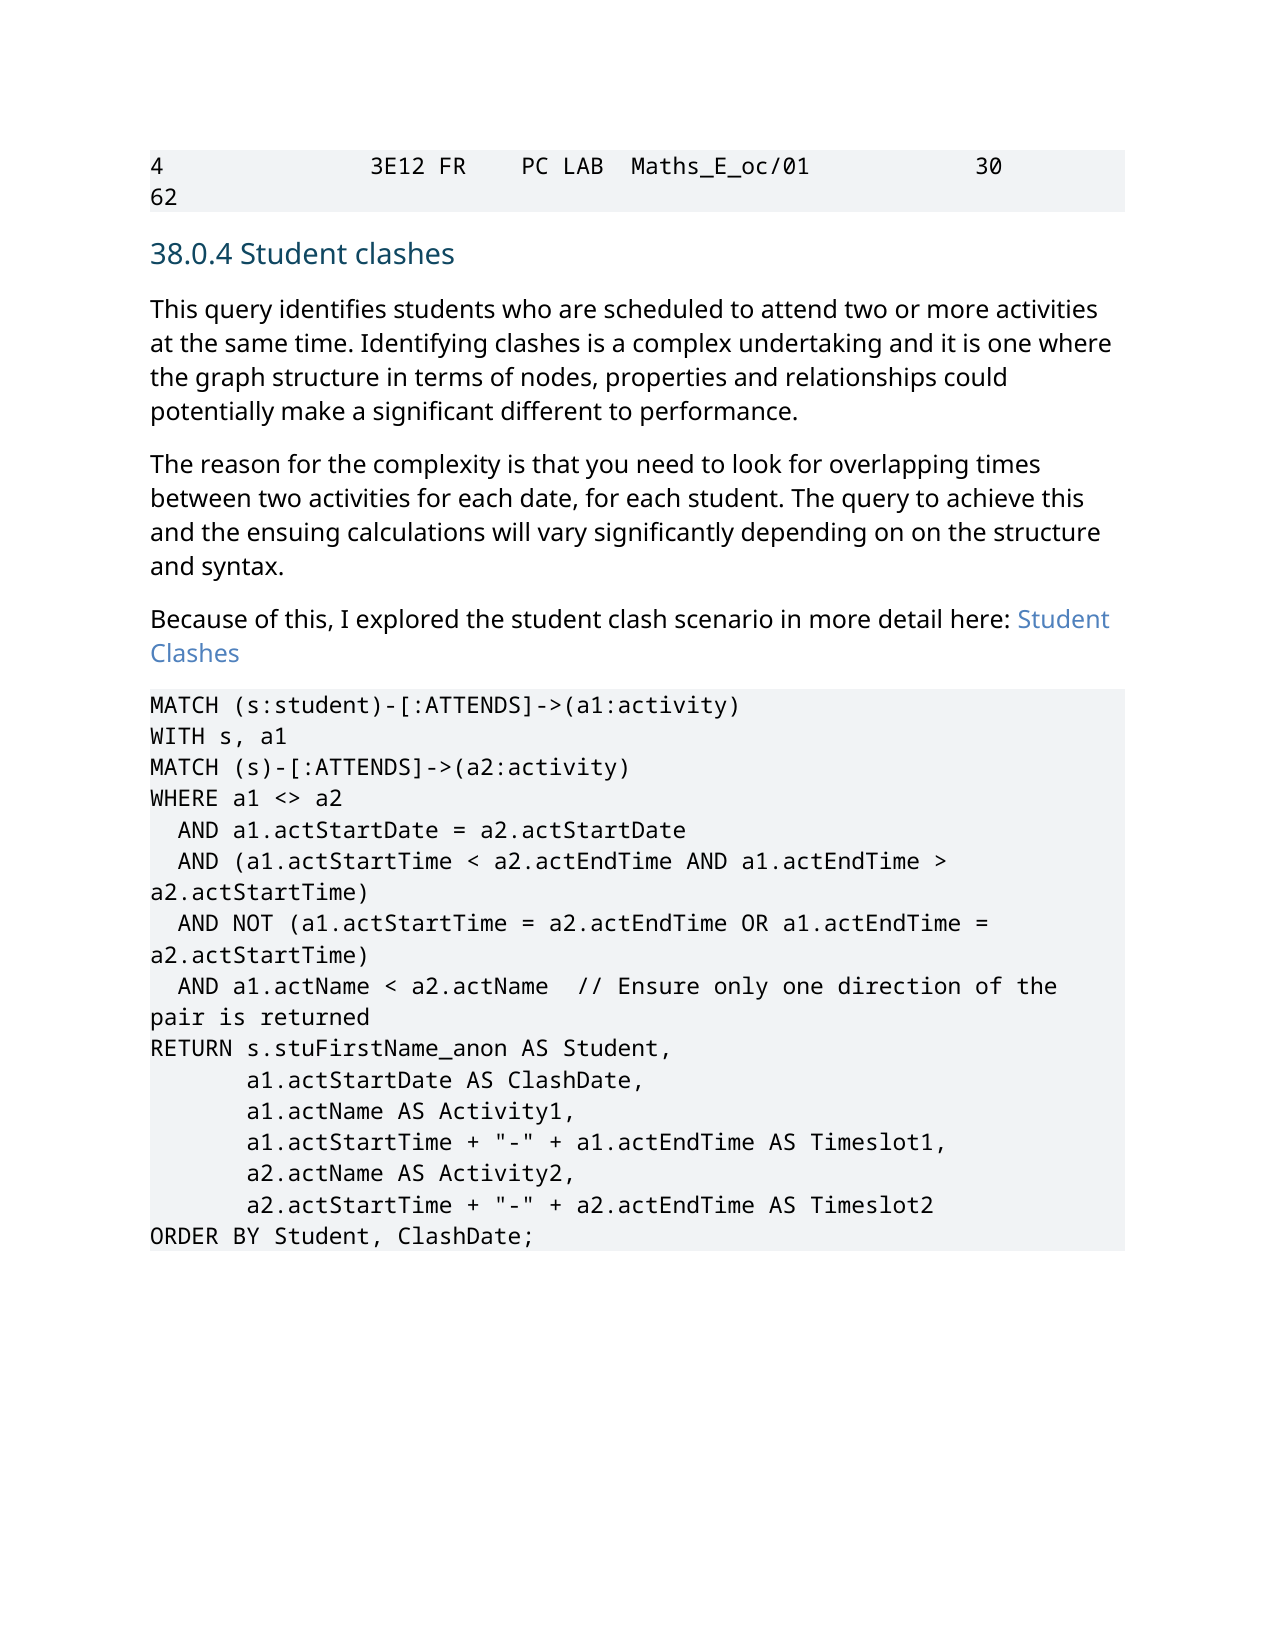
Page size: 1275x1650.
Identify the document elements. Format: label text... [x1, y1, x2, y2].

text Because of this, I explored the student clash scenario in more detail here: Student Clashes [150, 602, 1125, 670]
text This query identifies students who are scheduled to attend two or more activities at the same time. Identifying clashes is a complex undertaking and it is one where the graph structure in terms of nodes, properties and relationships could potentially make a significant different to performance. [150, 292, 1125, 428]
text MATCH (s:student)-[:ATTENDS]->(a1:activity) WITH s, a1 MATCH (s)-[:ATTENDS]->(a2:activity) WHERE a1 <> a2 AND a1.actStartDate = a2.actStartDate AND (a1.actStartTime < a2.actEndTime AND a1.actEndTime > a2.actStartTime) AND NOT (a1.actStartTime = a2.actEndTime OR a1.actEndTime = a2.actStartTime) AND a1.actName < a2.actName // Ensure only one direction of the pair is returned RETURN s.stuFirstName_anon AS Student, a1.actStartDate AS ClashDate, a1.actName AS Activity1, a1.actStartTime + "-" + a1.actEndTime AS Timeslot1, a2.actName AS Activity2, a2.actStartTime + "-" + a2.actEndTime AS Timeslot2 ORDER BY Student, ClashDate; [150, 689, 1125, 1251]
subtitle 38.0.4 Student clashes [150, 233, 1125, 273]
text The reason for the complexity is that you need to look for overlapping times between two activities for each date, for each student. The query to achieve this and the ensuing calculations will vary significantly depending on on the structure and syntax. [150, 447, 1125, 583]
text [150, 150, 1125, 212]
